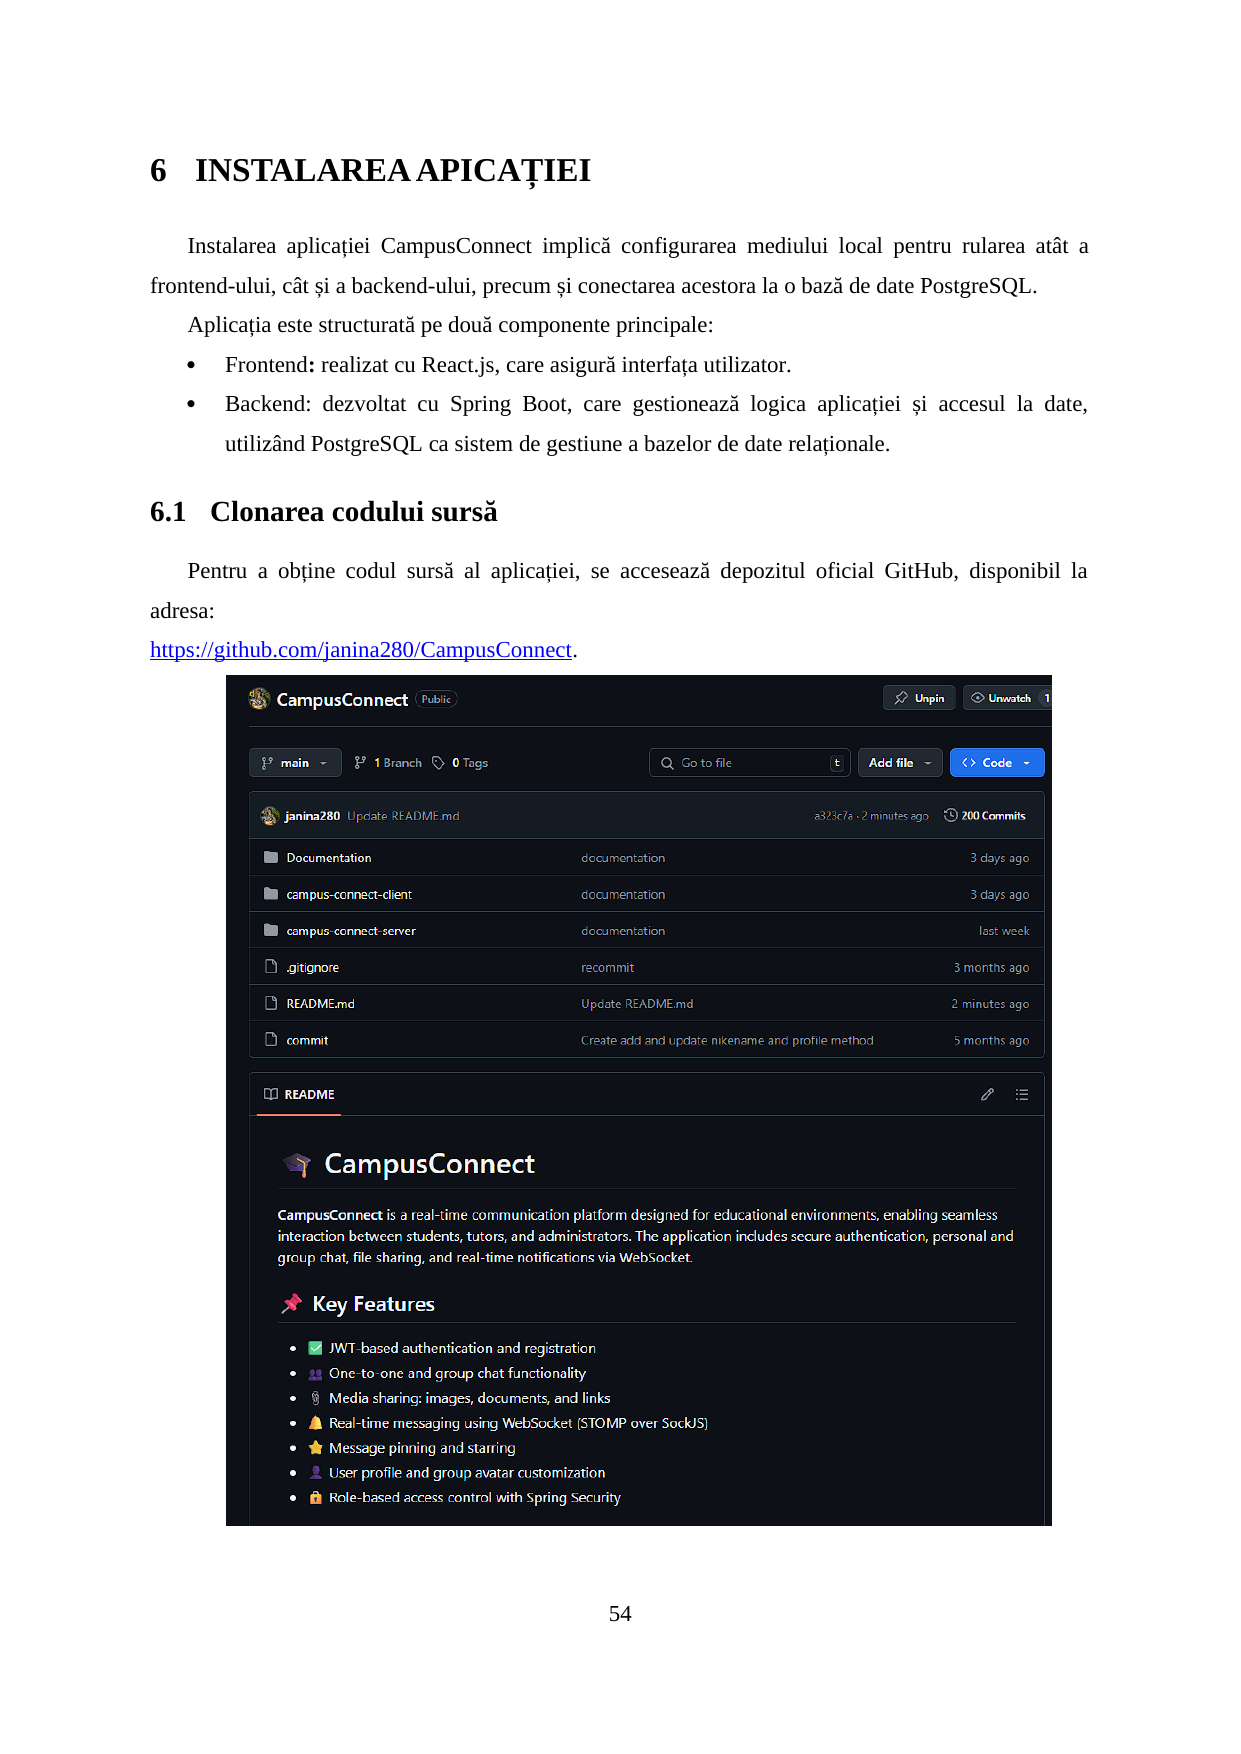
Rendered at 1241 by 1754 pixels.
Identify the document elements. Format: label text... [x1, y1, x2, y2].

subtitle Instalarea Apicației [150, 150, 1090, 188]
list Frontend: realizat cu React.js, care asigură interfața utilizator. [187, 351, 1090, 377]
text Aplicația este structurată pe două componente principale: [150, 311, 1090, 338]
text Pentru a obține codul sursă al aplicației, se accesează depozitul oficial GitHub, disponibil la adresa: https://github.com/janina280/CampusConnect. [150, 557, 1090, 662]
subtitle Clonarea codului sursă [150, 494, 1090, 528]
text Instalarea aplicației CampusConnect implică configurarea mediului local pentru rularea atât a frontend-ului, cât și a backend-ului, precum și conectarea acestora la o bază de date PostgreSQL. [150, 232, 1090, 298]
list Backend: dezvoltat cu Spring Boot, care gestionează logica aplicației și accesul la date, utilizând PostgreSQL ca sistem de gestiune a bazelor de date relaționale. [187, 390, 1090, 456]
picture [226, 675, 1052, 1526]
